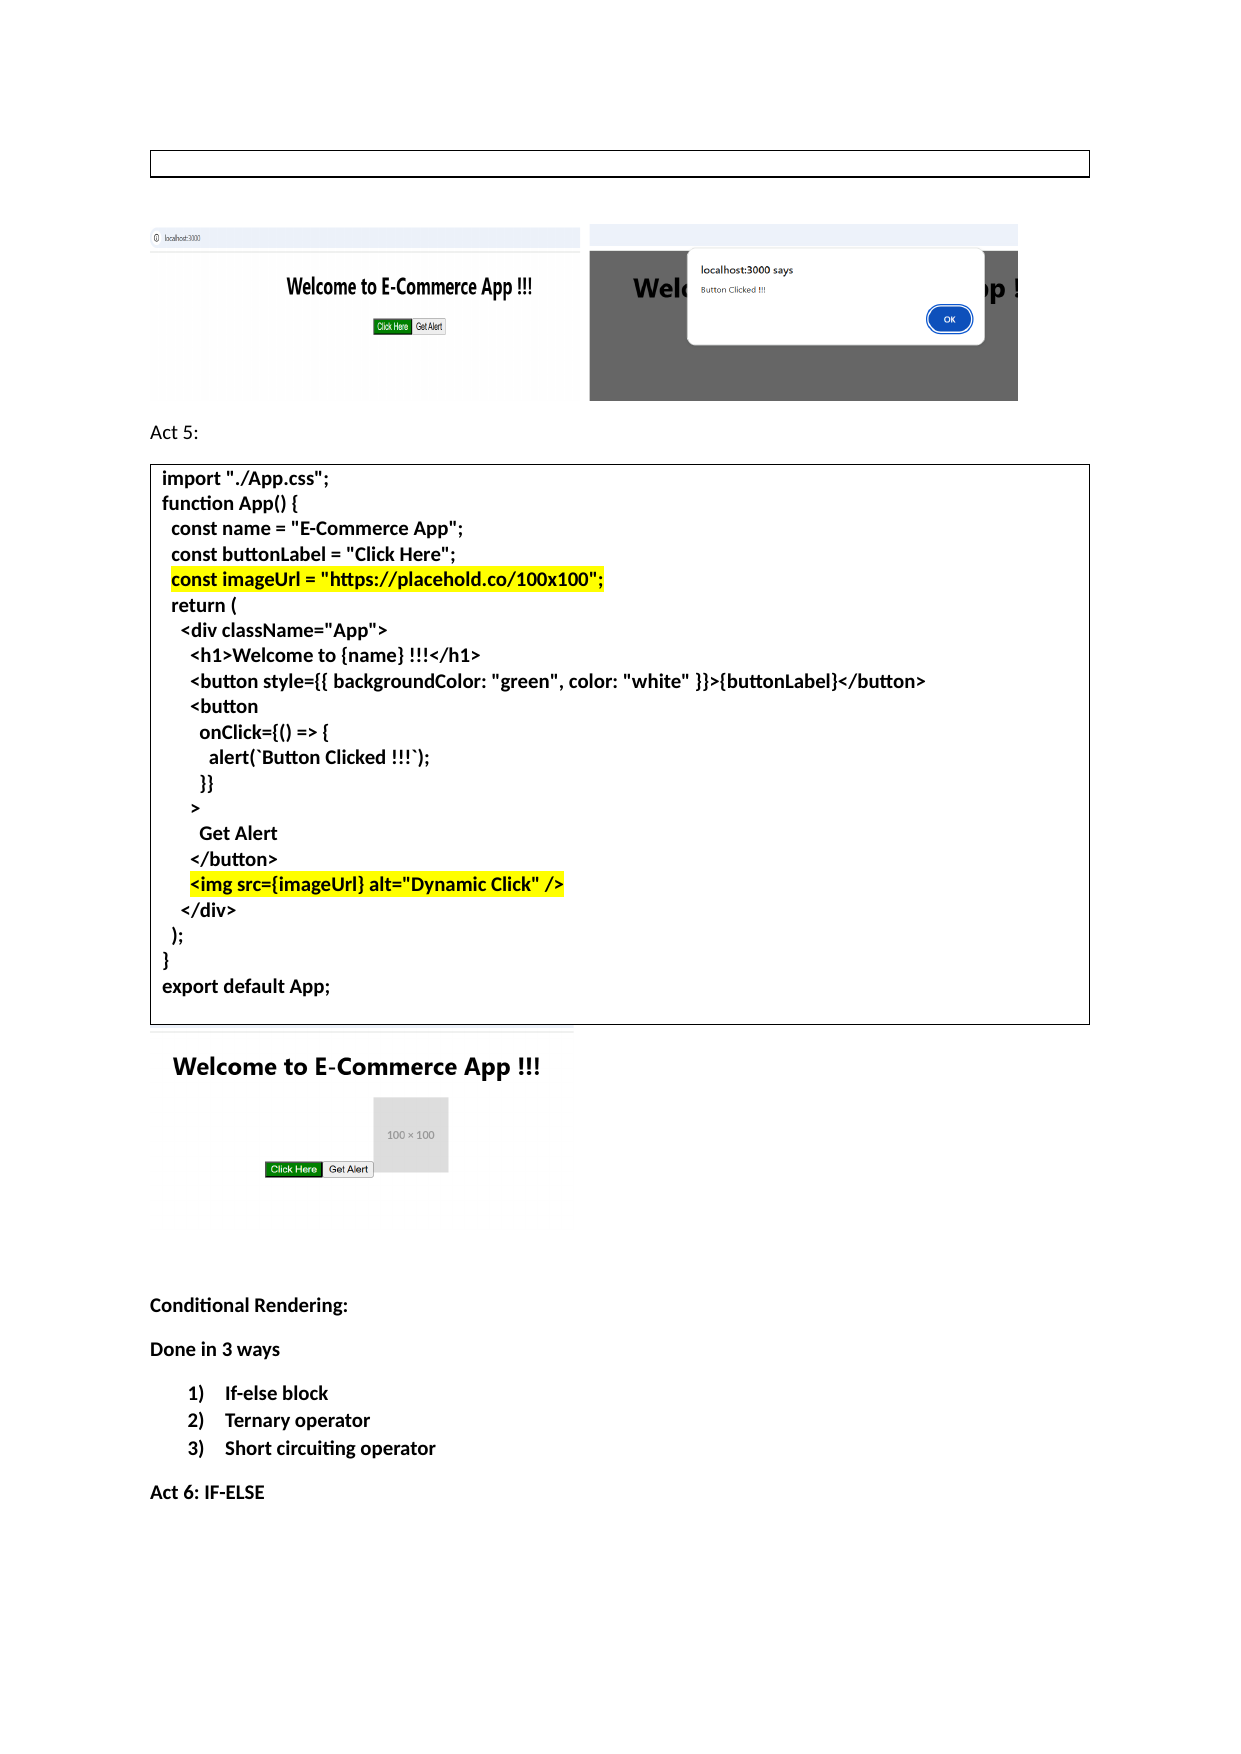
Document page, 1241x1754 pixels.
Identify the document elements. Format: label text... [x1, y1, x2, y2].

picture [150, 227, 581, 401]
picture [589, 221, 1018, 401]
text Act 6: IF-ELSE [150, 1479, 1090, 1504]
list Short circuiting operator [187, 1435, 1090, 1461]
text Act 5: [150, 419, 1090, 445]
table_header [151, 151, 1089, 176]
list If-else block [187, 1380, 1090, 1406]
table_header import "./App.css"; function App() { const name = "E-Commerce App"; const buttonLabel = "Click Here"; const imageUrl = "https://placehold.co/100x100"; return ( <div className="App"> <h1>Welcome to {name} !!!</h1> <button style={{ backgroundColor: "green", color: "white" }}>{buttonLabel}</button> <button onClick={() => { alert(`Button Clicked !!!`); }} > Get Alert </button> <img src={imageUrl} alt="Dynamic Click" /> </div> ); } export default App; [151, 465, 1089, 1024]
list Ternary operator [187, 1408, 1090, 1433]
text Done in 3 ways [150, 1336, 1090, 1362]
picture [150, 1025, 574, 1230]
text Conditional Rendering: [150, 1292, 1090, 1318]
